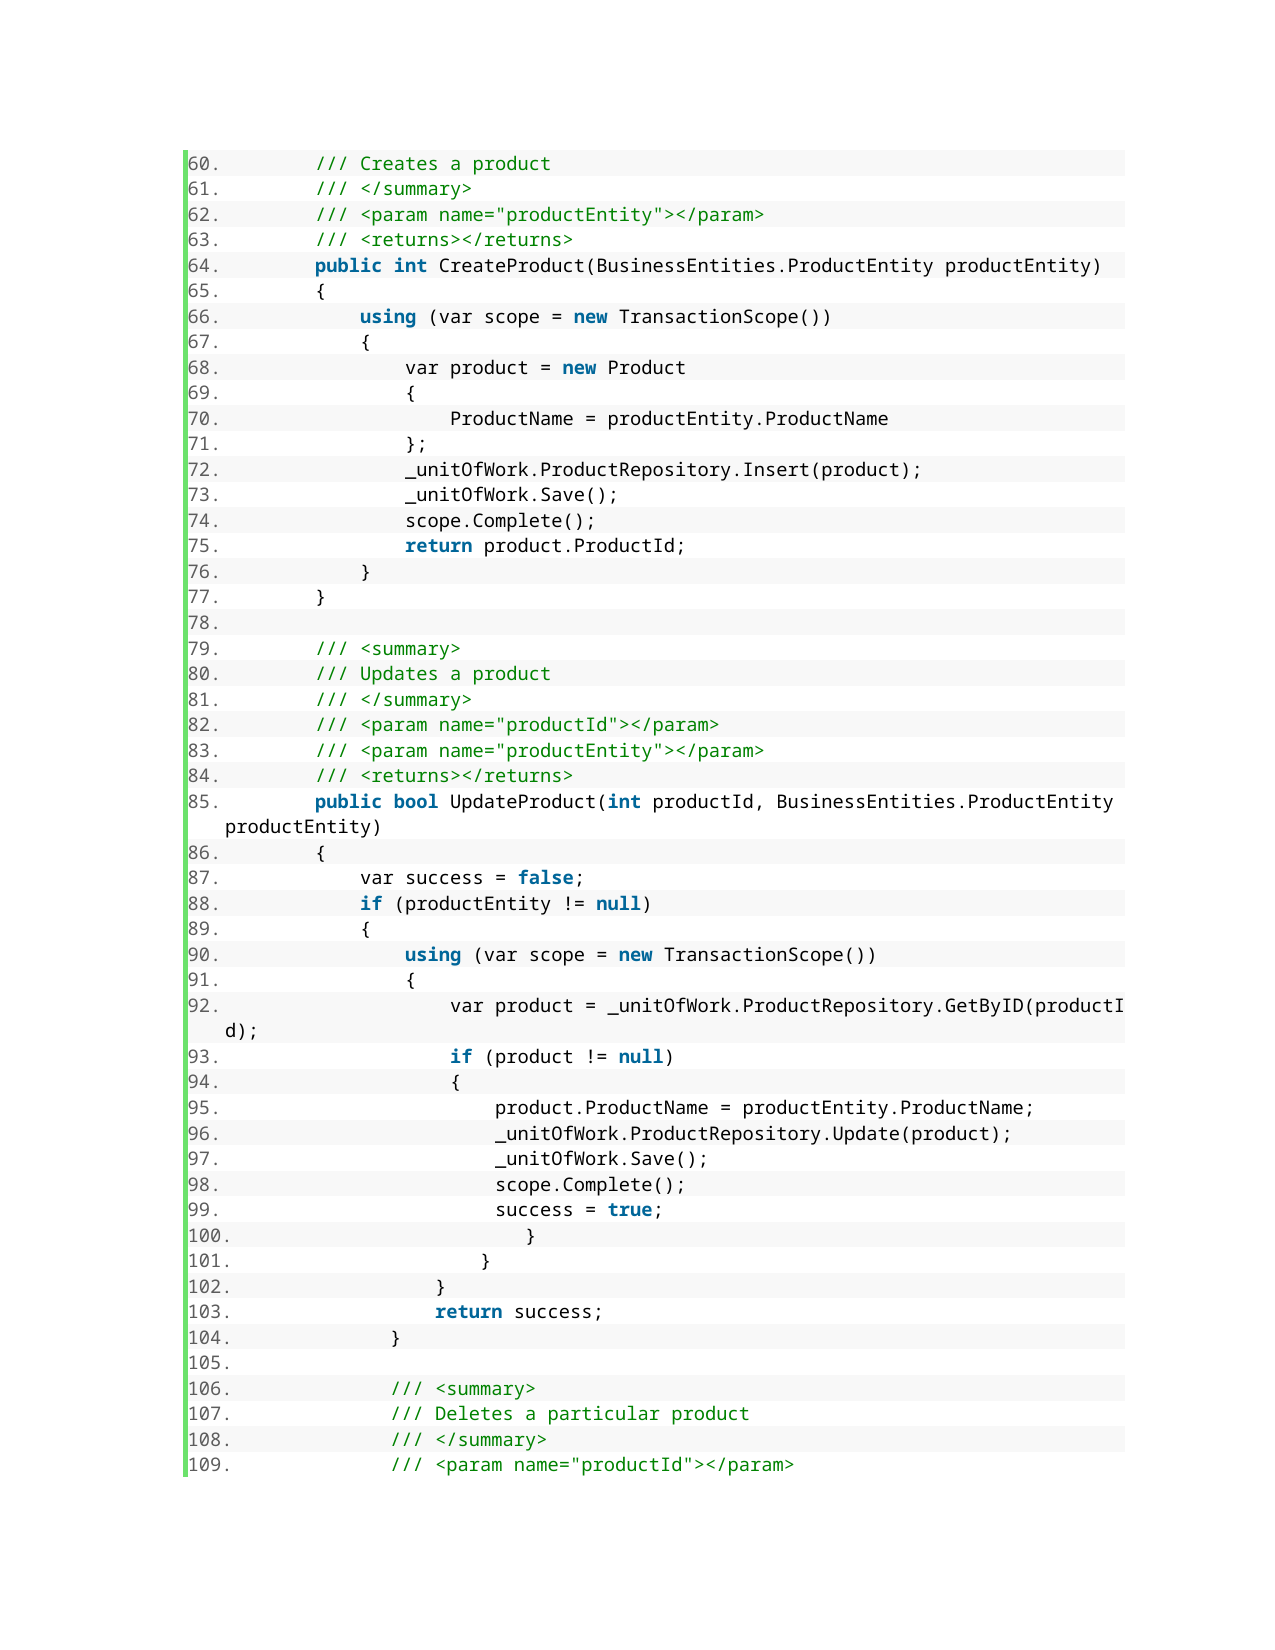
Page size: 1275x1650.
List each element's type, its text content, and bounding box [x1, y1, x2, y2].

list { [188, 380, 1125, 405]
list /// <summary> [188, 1375, 1125, 1401]
list _unitOfWork.Save(); [188, 482, 1125, 507]
list } [188, 1247, 1125, 1273]
list } [188, 558, 1125, 584]
list /// </summary> [188, 686, 1125, 711]
list { [188, 916, 1125, 941]
list { [188, 839, 1125, 864]
list { [188, 967, 1125, 992]
list if (product != null) [188, 1043, 1125, 1069]
list /// <param name="productId"></param> [188, 711, 1125, 737]
list /// Updates a product [188, 660, 1125, 686]
list success = true; [188, 1196, 1125, 1222]
list /// <param name="productEntity"></param> [188, 201, 1125, 227]
list } [188, 1222, 1125, 1247]
list var product = _unitOfWork.ProductRepository.GetByID(productId); [188, 992, 1125, 1043]
list using (var scope = new TransactionScope()) [188, 941, 1125, 967]
list } [188, 1324, 1125, 1349]
list public int CreateProduct(BusinessEntities.ProductEntity productEntity) [188, 252, 1125, 278]
list return product.ProductId; [188, 533, 1125, 558]
list /// Creates a product [188, 150, 1125, 176]
list /// Deletes a particular product [188, 1401, 1125, 1426]
list if (productEntity != null) [188, 890, 1125, 916]
list } [188, 1273, 1125, 1298]
list } [188, 584, 1125, 609]
list product.ProductName = productEntity.ProductName; [188, 1094, 1125, 1120]
list _unitOfWork.Save(); [188, 1145, 1125, 1171]
list /// <param name="productId"></param> [188, 1452, 1125, 1477]
list _unitOfWork.ProductRepository.Update(product); [188, 1120, 1125, 1145]
list /// <param name="productEntity"></param> [188, 737, 1125, 762]
list _unitOfWork.ProductRepository.Insert(product); [188, 456, 1125, 482]
list public bool UpdateProduct(int productId, BusinessEntities.ProductEntity productEntity) [188, 788, 1125, 839]
list { [188, 278, 1125, 303]
list }; [188, 431, 1125, 456]
list ProductName = productEntity.ProductName [188, 405, 1125, 431]
list /// </summary> [188, 176, 1125, 201]
list { [188, 329, 1125, 354]
list /// <returns></returns> [188, 227, 1125, 252]
list return success; [188, 1298, 1125, 1324]
list { [188, 1069, 1125, 1094]
list using (var scope = new TransactionScope()) [188, 303, 1125, 329]
list var product = new Product [188, 354, 1125, 380]
list scope.Complete(); [188, 507, 1125, 533]
list /// <returns></returns> [188, 762, 1125, 788]
list var success = false; [188, 864, 1125, 890]
list scope.Complete(); [188, 1171, 1125, 1196]
list /// </summary> [188, 1426, 1125, 1452]
list /// <summary> [188, 635, 1125, 660]
